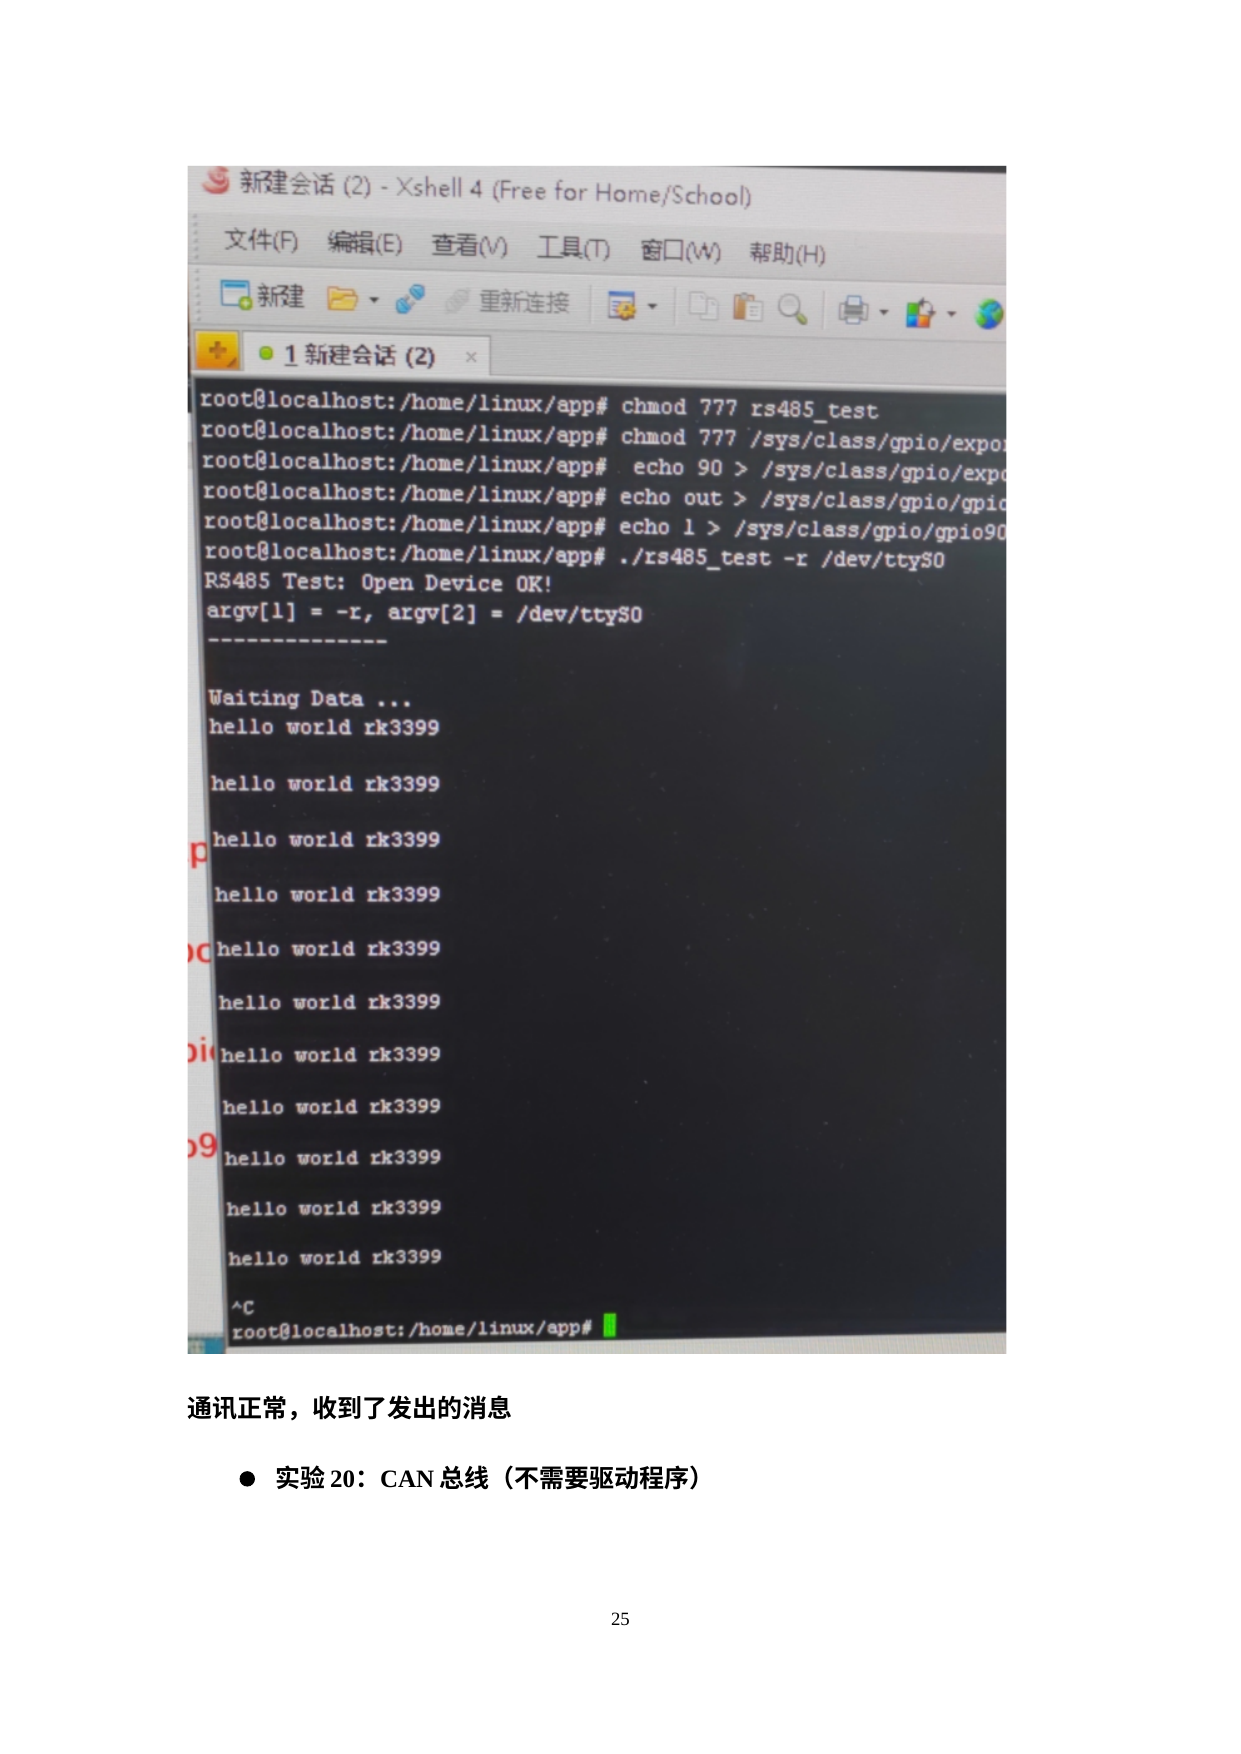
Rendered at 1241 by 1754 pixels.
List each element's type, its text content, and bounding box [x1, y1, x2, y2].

picture [187, 162, 1007, 1354]
list 实验20：CAN总线（不需要驱动程序） 正常发送 [187, 1444, 1053, 1509]
